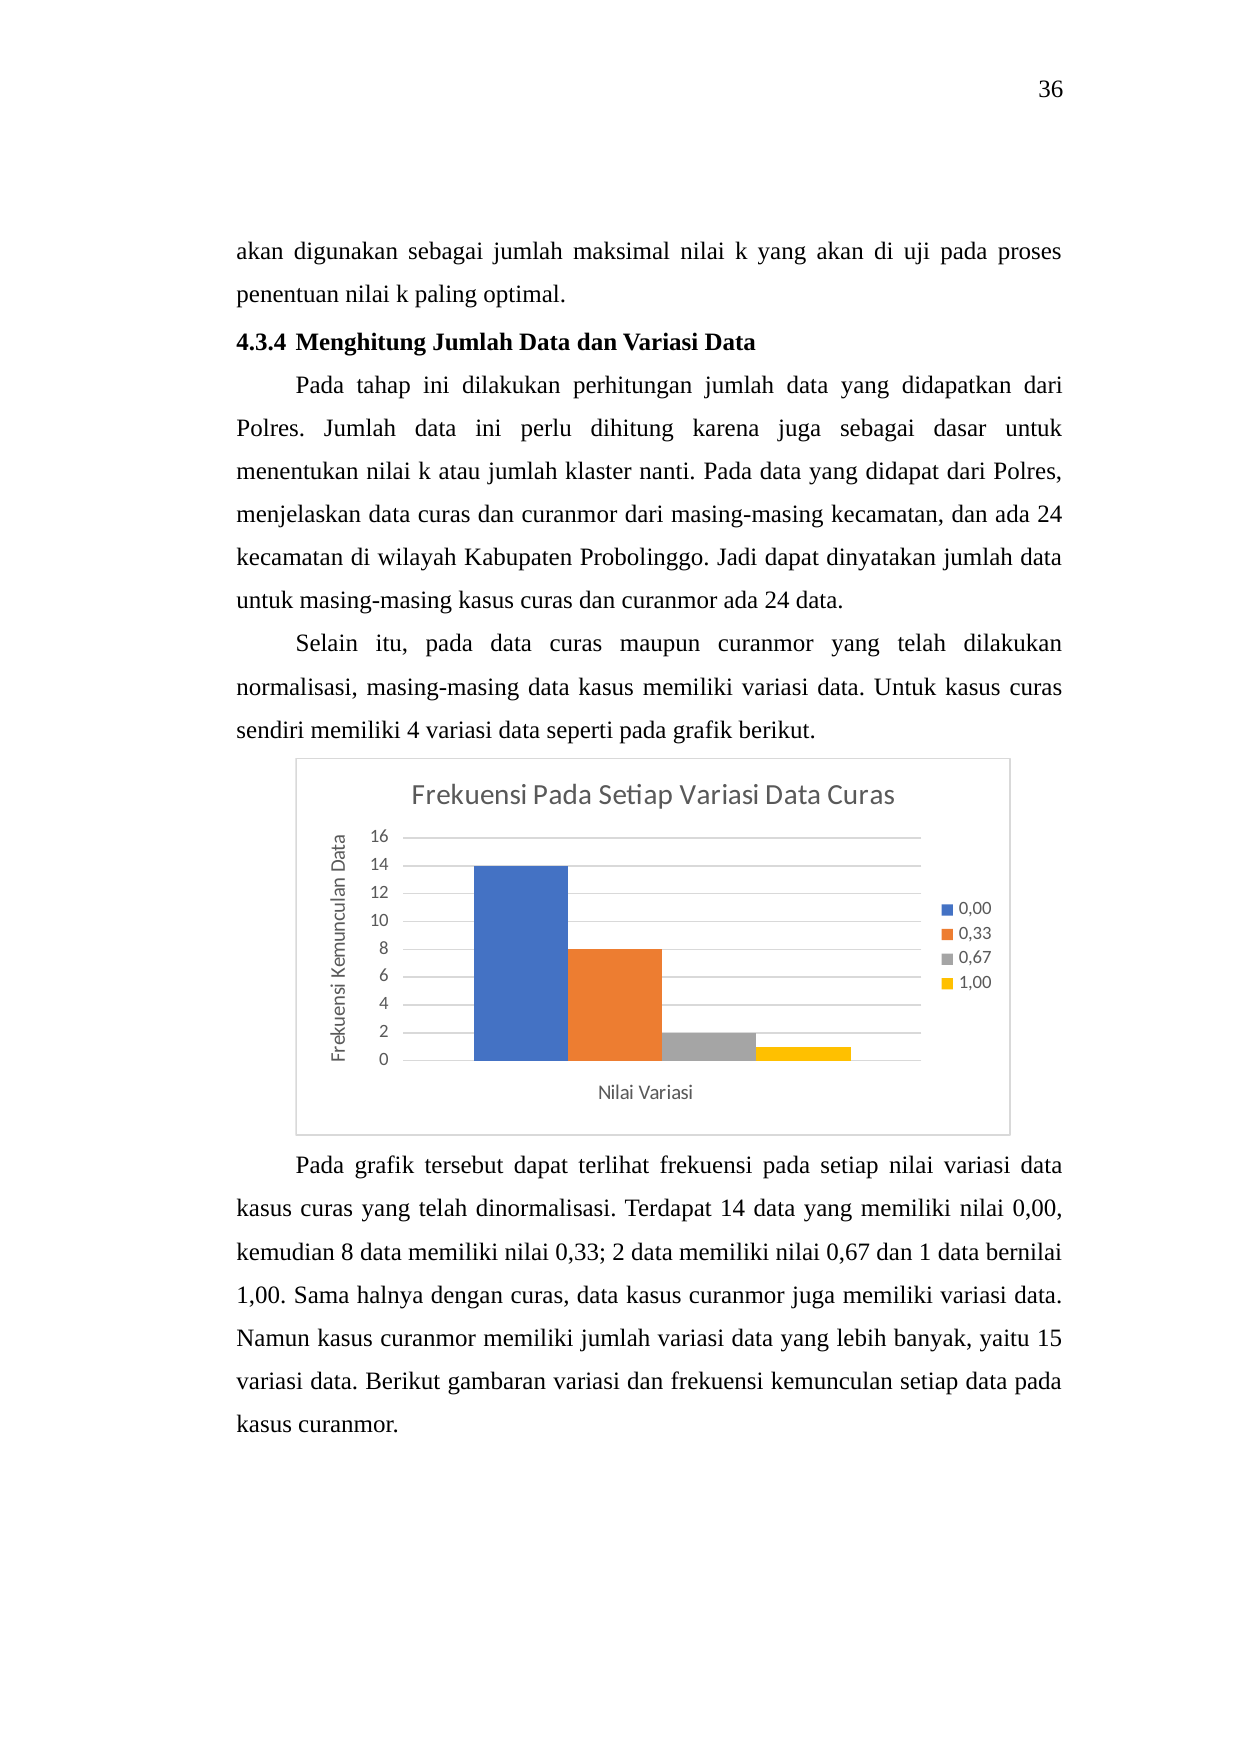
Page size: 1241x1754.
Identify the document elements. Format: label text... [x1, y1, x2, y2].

subtitle Menghitung Jumlah Data dan Variasi Data [236, 327, 1063, 355]
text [236, 236, 1063, 308]
list Selain itu, pada data curas maupun curanmor yang telah dilakukan normalisasi, masing-masing data kasus memiliki variasi data. Untuk kasus curas sendiri memiliki 4 variasi data seperti pada grafik berikut. [236, 628, 1063, 743]
list Pada grafik tersebut dapat terlihat frekuensi pada setiap nilai variasi data kasus curas yang telah dinormalisasi. Terdapat 14 data yang memiliki nilai 0,00, kemudian 8 data memiliki nilai 0,33; 2 data memiliki nilai 0,67 dan 1 data bernilai 1,00. Sama halnya dengan curas, data kasus curanmor juga memiliki variasi data. Namun kasus curanmor memiliki jumlah variasi data yang lebih banyak, yaitu 15 variasi data. Berikut gambaran variasi dan frekuensi kemunculan setiap data pada kasus curanmor. [236, 1150, 1063, 1438]
list Pada tahap ini dilakukan perhitungan jumlah data yang didapatkan dari Polres. Jumlah data ini perlu dihitung karena juga sebagai dasar untuk menentukan nilai k atau jumlah klaster nanti. Pada data yang didapat dari Polres, menjelaskan data curas dan curanmor dari masing-masing kecamatan, dan ada 24 kecamatan di wilayah Kabupaten Probolinggo. Jadi dapat dinyatakan jumlah data untuk masing-masing kasus curas dan curanmor ada 24 data. [236, 370, 1063, 614]
